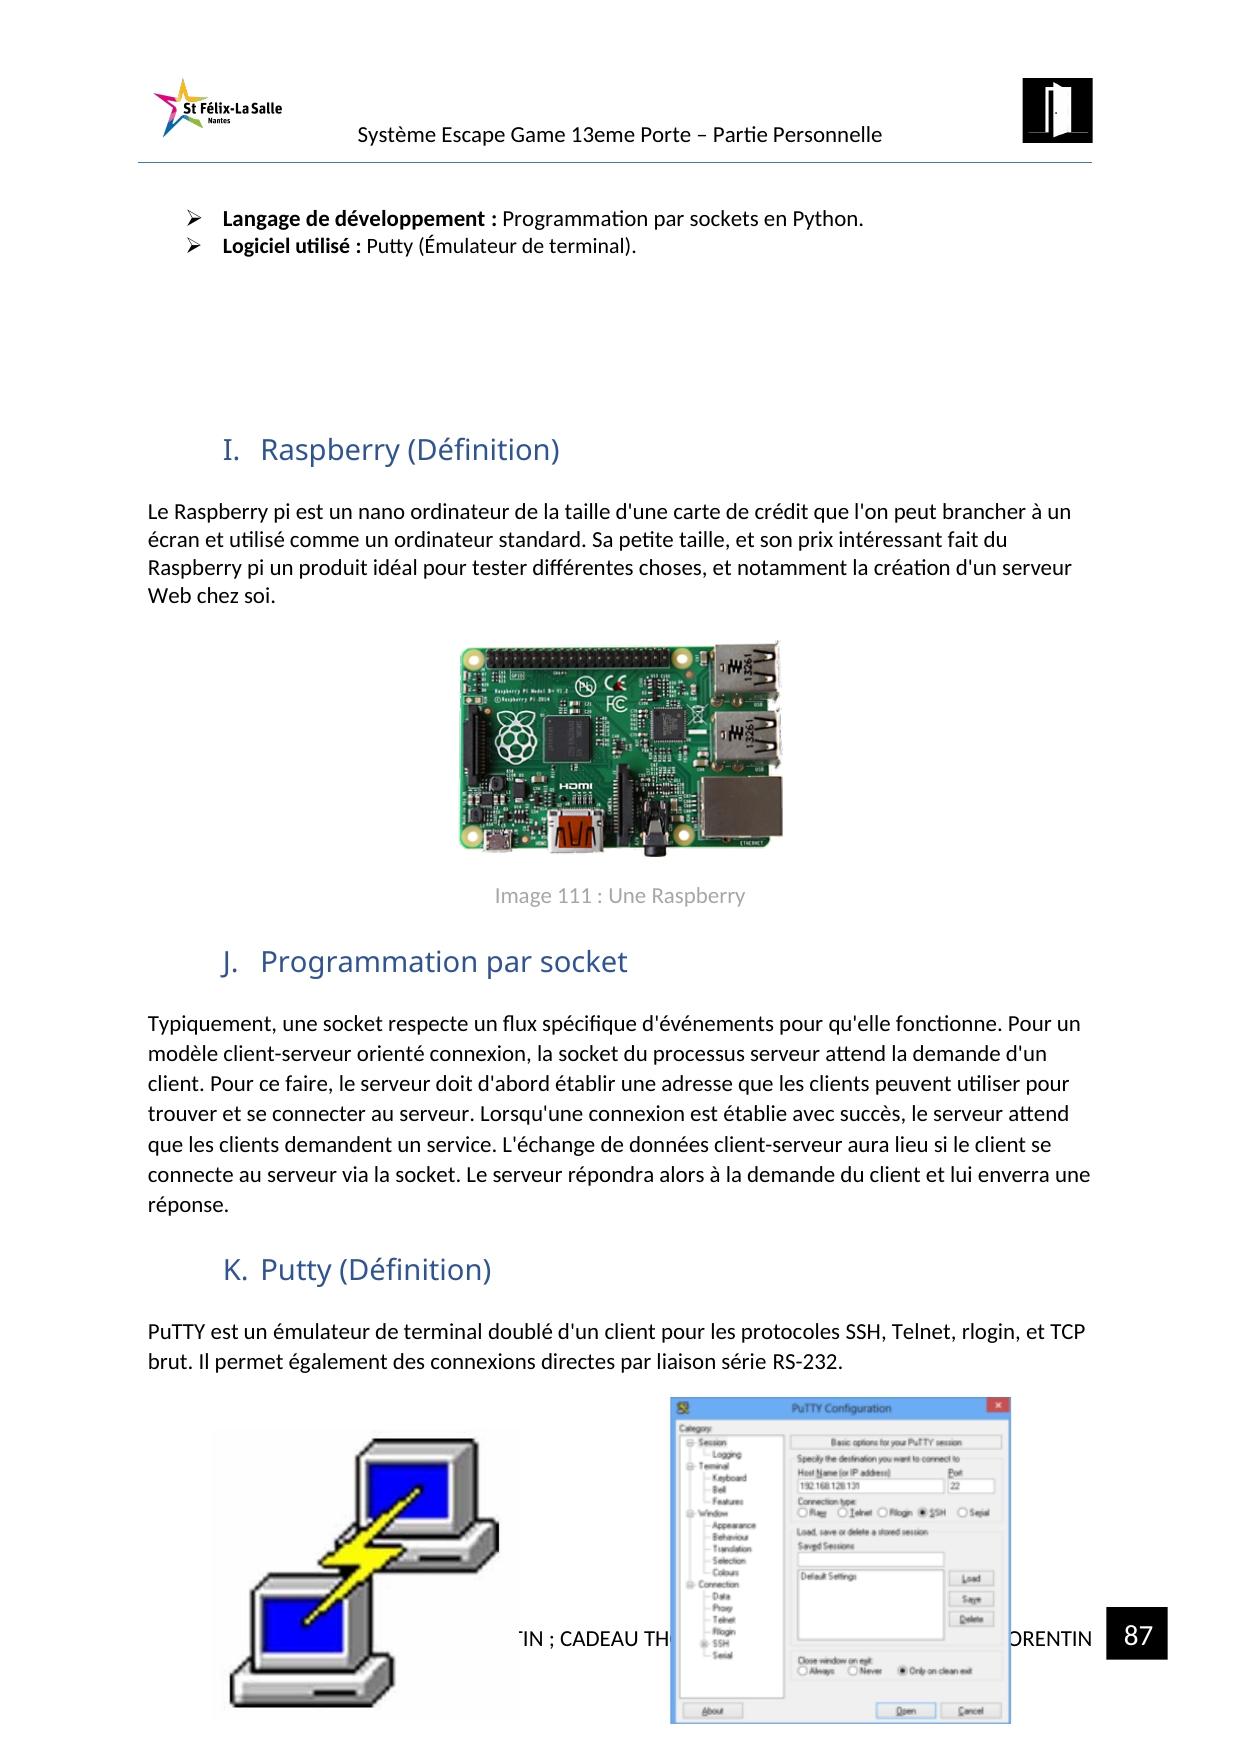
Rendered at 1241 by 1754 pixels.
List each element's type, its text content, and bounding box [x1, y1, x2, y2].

text Typiquement, une socket respecte un flux spécifique d'événements pour qu'elle fonctionne. Pour un modèle client-serveur orienté connexion, la socket du processus serveur attend la demande d'un client. Pour ce faire, le serveur doit d'abord établir une adresse que les clients peuvent utiliser pour trouver et se connecter au serveur. Lorsqu'une connexion est établie avec succès, le serveur attend que les clients demandent un service. L'échange de données client-serveur aura lieu si le client se connecte au serveur via la socket. Le serveur répondra alors à la demande du client et lui enverra une réponse. [148, 1009, 1092, 1218]
picture [1022, 78, 1093, 143]
text Image 111 : Une Raspberry [148, 882, 1092, 910]
picture [670, 1397, 1012, 1724]
subtitle Programmation par socket [223, 941, 1092, 981]
text Le Raspberry pi est un nano ordinateur de la taille d'une carte de crédit que l'on peut brancher à un écran et utilisé comme un ordinateur standard. Sa petite taille, et son prix intéressant fait du Raspberry pi un produit idéal pour tester différentes choses, et notamment la création d'un serveur Web chez soi. [148, 497, 1092, 609]
picture [147, 73, 290, 142]
list Logiciel utilisé : Putty (Émulateur de terminal). [185, 232, 1092, 258]
text PuTTY est un émulateur de terminal doublé d'un client pour les protocoles SSH, Telnet, rlogin, et TCP brut. Il permet également des connexions directes par liaison série RS-232. [148, 1317, 1092, 1376]
picture [427, 640, 814, 857]
list Langage de développement : Programmation par sockets en Python. [185, 204, 1092, 232]
picture [209, 1429, 519, 1720]
subtitle Raspberry (Définition) [223, 429, 1092, 469]
subtitle Putty (Définition) [223, 1249, 1092, 1289]
